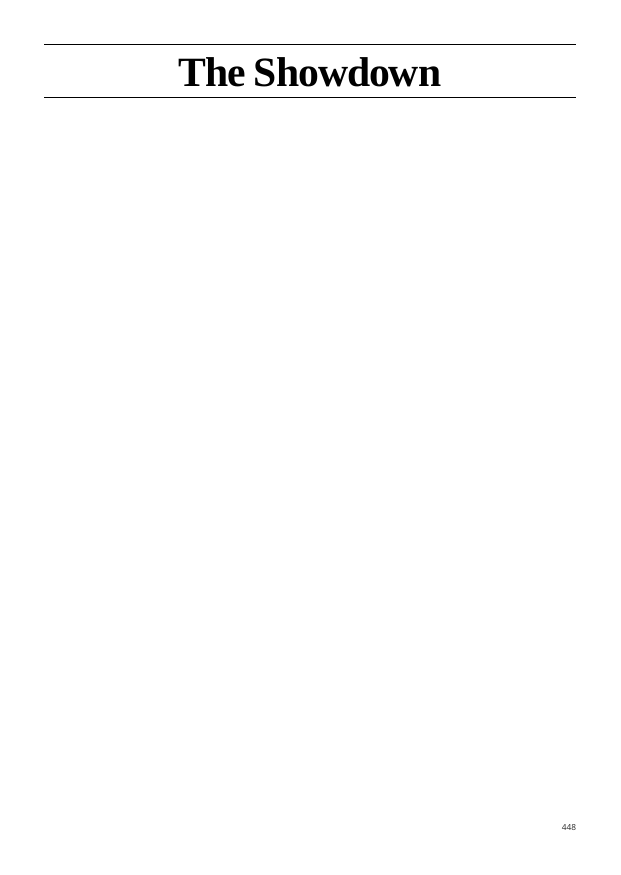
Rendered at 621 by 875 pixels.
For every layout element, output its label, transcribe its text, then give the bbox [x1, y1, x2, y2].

subtitle The Showdown [44, 45, 576, 97]
